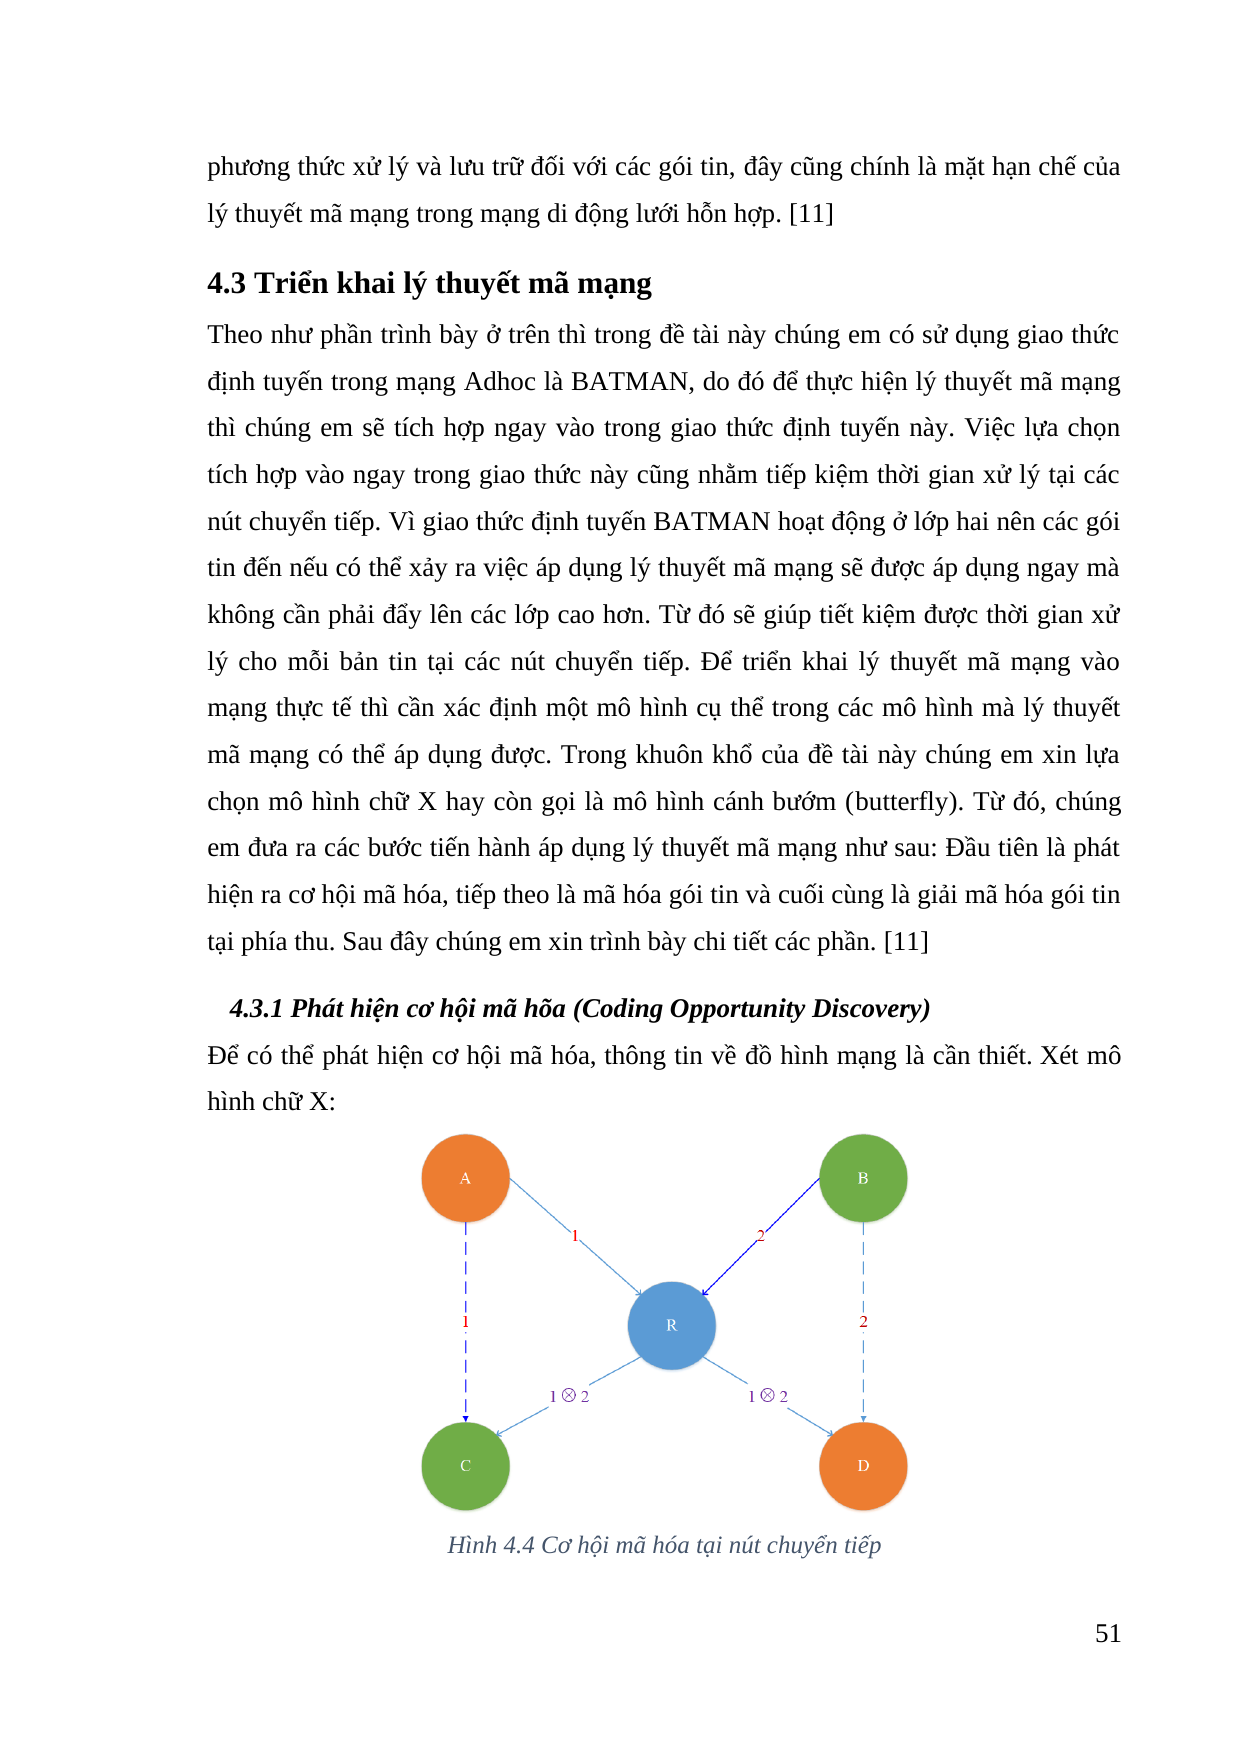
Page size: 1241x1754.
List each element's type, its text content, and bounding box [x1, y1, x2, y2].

text Theo như phần trình bày ở trên thì trong đề tài này chúng em có sử dụng giao thức định tuyến trong mạng Adhoc là BATMAN, do đó để thực hiện lý thuyết mã mạng thì chúng em sẽ tích hợp ngay vào trong giao thức định tuyến này. Việc lựa chọn tích hợp vào ngay trong giao thức này cũng nhằm tiếp kiệm thời gian xử lý tại các nút chuyển tiếp. Vì giao thức định tuyến BATMAN hoạt động ở lớp hai nên các gói tin đến nếu có thể xảy ra việc áp dụng lý thuyết mã mạng sẽ được áp dụng ngay mà không cần phải đẩy lên các lớp cao hơn. Từ đó sẽ giúp tiết kiệm được thời gian xử lý cho mỗi bản tin tại các nút chuyển tiếp. Để triển khai lý thuyết mã mạng vào mạng thực tế thì cần xác định một mô hình cụ thể trong các mô hình mà lý thuyết mã mạng có thể áp dụng được. Trong khuôn khổ của đề tài này chúng em xin lựa chọn mô hình chữ X hay còn gọi là mô hình cánh bướm (butterfly). Từ đó, chúng em đưa ra các bước tiến hành áp dụng lý thuyết mã mạng như sau: Đầu tiên là phát hiện ra cơ hội mã hóa, tiếp theo là mã hóa gói tin và cuối cùng là giải mã hóa gói tin tại phía thu. Sau đây chúng em xin trình bày chi tiết các phần. [207, 318, 1122, 956]
subtitle 4.3.1 Phát hiện cơ hội mã hõa (Coding Opportunity Discovery) [229, 992, 1122, 1023]
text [207, 150, 1122, 228]
picture [418, 1132, 911, 1515]
text Để có thể phát hiện cơ hội mã hóa, thông tin về đồ hình mạng là cần thiết. Xét mô hình chữ X: [207, 1039, 1122, 1117]
text Hình 4.4 Cơ hội mã hóa tại nút chuyển tiếp [207, 1530, 1122, 1559]
subtitle 4.3 Triển khai lý thuyết mã mạng [207, 264, 1122, 300]
